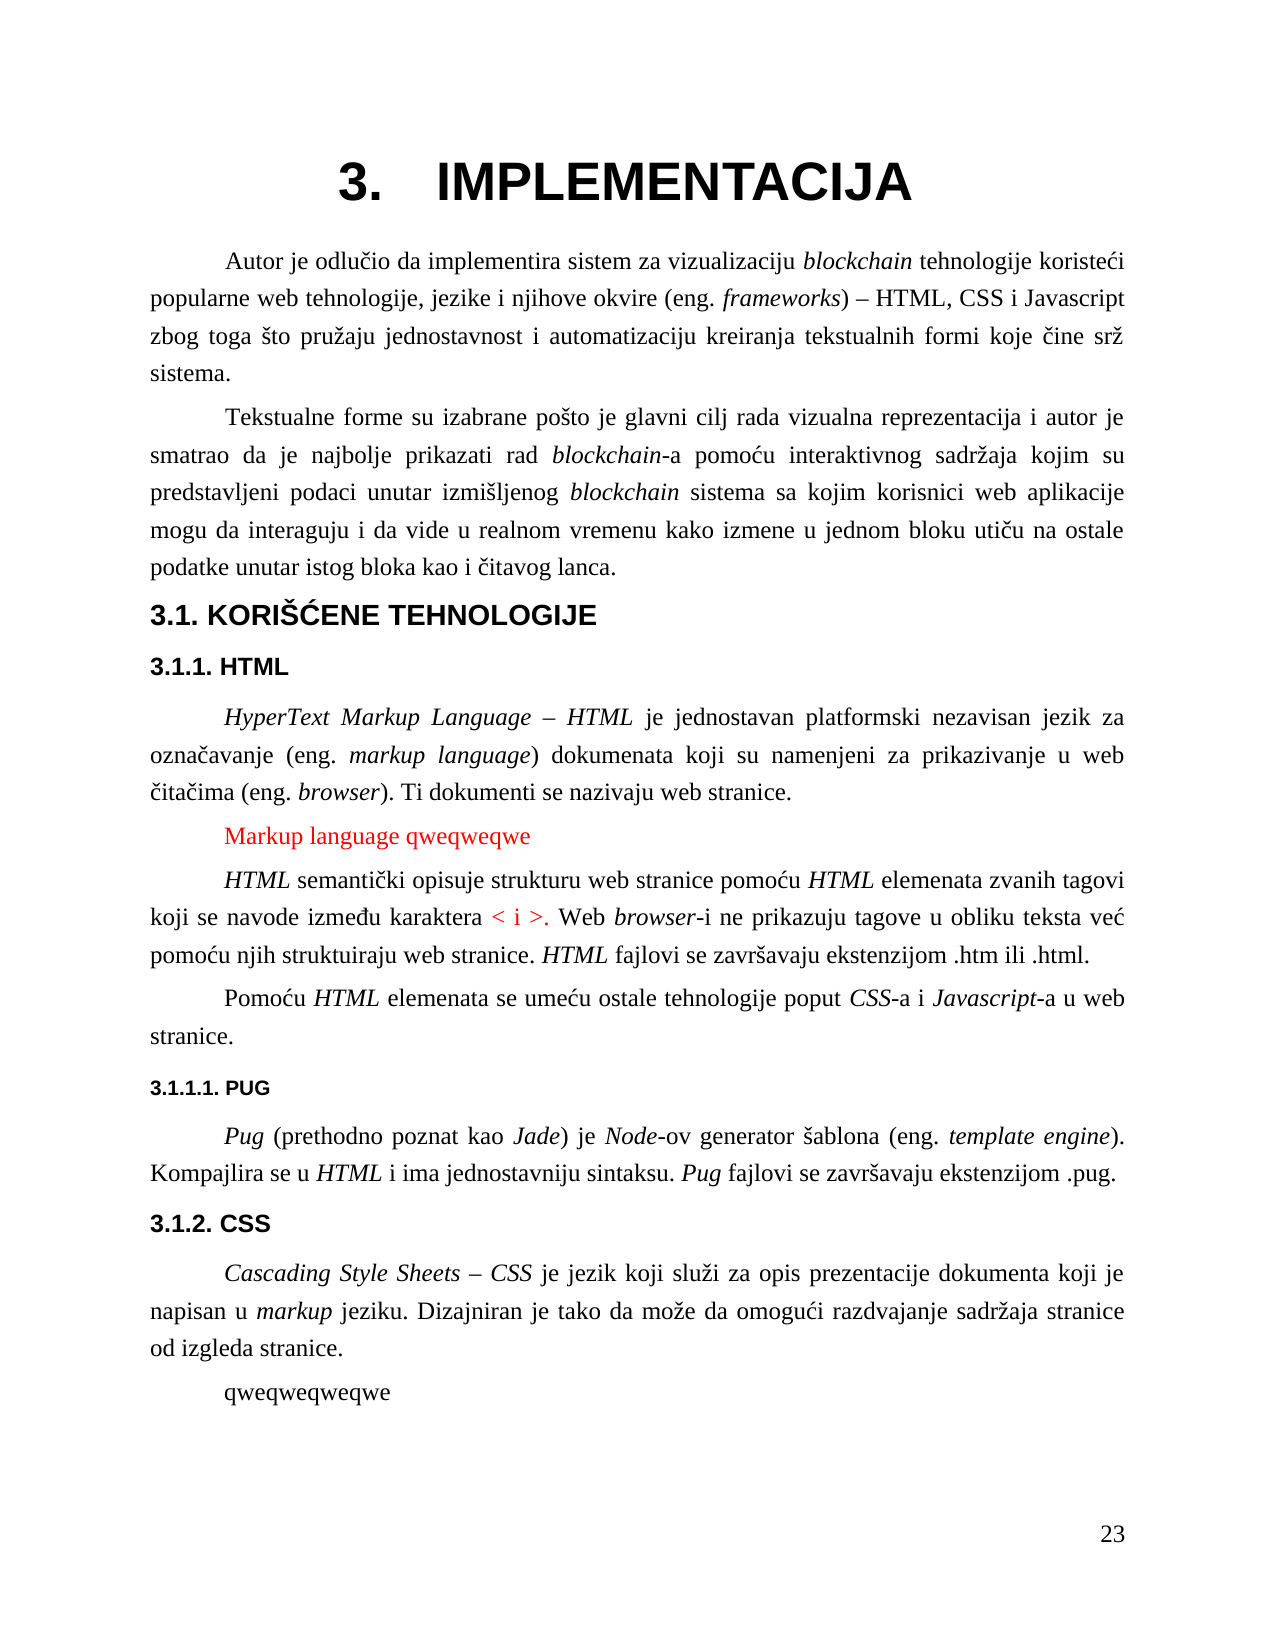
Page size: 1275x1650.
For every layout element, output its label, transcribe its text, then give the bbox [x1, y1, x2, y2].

text qweqweqweqwe [150, 1368, 1125, 1406]
text HyperText Markup Language – HTML je jednostavan platformski nezavisan jezik za označavanje (eng. markup language) dokumenata koji su namenjeni za prikazivanje u web čitačima (eng. browser). Ti dokumenti se nazivaju web stranice. [150, 693, 1125, 806]
text Cascading Style Sheets – CSS je jezik koji služi za opis prezentacije dokumenta koji je napisan u markup jeziku. Dizajniran je tako da može da omogući razdvajanje sadržaja stranice od izgleda stranice. [150, 1250, 1125, 1362]
subtitle Implementacija [150, 150, 1125, 212]
text Autor je odlučio da implementira sistem za vizualizaciju blockchain tehnologije koristeći popularne web tehnologije, jezike i njihove okvire (eng. frameworks) – HTML, CSS i Javascript zbog toga što pružaju jednostavnost i automatizaciju kreiranja tekstualnih formi koje čine srž sistema. [150, 237, 1125, 387]
text Markup language qweqweqwe [150, 812, 1125, 850]
subtitle HTML [150, 643, 1125, 681]
text Pomoću HTML elemenata se umeću ostale tehnologije poput CSS-a i Javascript-a u web stranice. [150, 975, 1125, 1050]
text Tekstualne forme su izabrane pošto je glavni cilj rada vizualna reprezentacija i autor je smatrao da je najbolje prikazati rad blockchain-a pomoću interaktivnog sadržaja kojim su predstavljeni podaci unutar izmišljenog blockchain sistema sa kojim korisnici web aplikacije mogu da interaguju i da vide u realnom vremenu kako izmene u jednom bloku utiču na ostale podatke unutar istog bloka kao i čitavog lanca. [150, 393, 1125, 581]
subtitle Pug [150, 1062, 1125, 1100]
subtitle Korišćene Tehnologije [150, 593, 1125, 631]
text HTML semantički opisuje strukturu web stranice pomoću HTML elemenata zvanih tagovi koji se navode između karaktera < i >. Web browser-i ne prikazuju tagove u obliku teksta već pomoću njih struktuiraju web stranice. HTML fajlovi se završavaju ekstenzijom .htm ili .html. [150, 856, 1125, 968]
subtitle CSS [150, 1200, 1125, 1237]
text Pug (prethodno poznat kao Jade) je Node-ov generator šablona (eng. template engine). Kompajlira se u HTML i ima jednostavniju sintaksu. Pug fajlovi se završavaju ekstenzijom .pug. [150, 1112, 1125, 1187]
